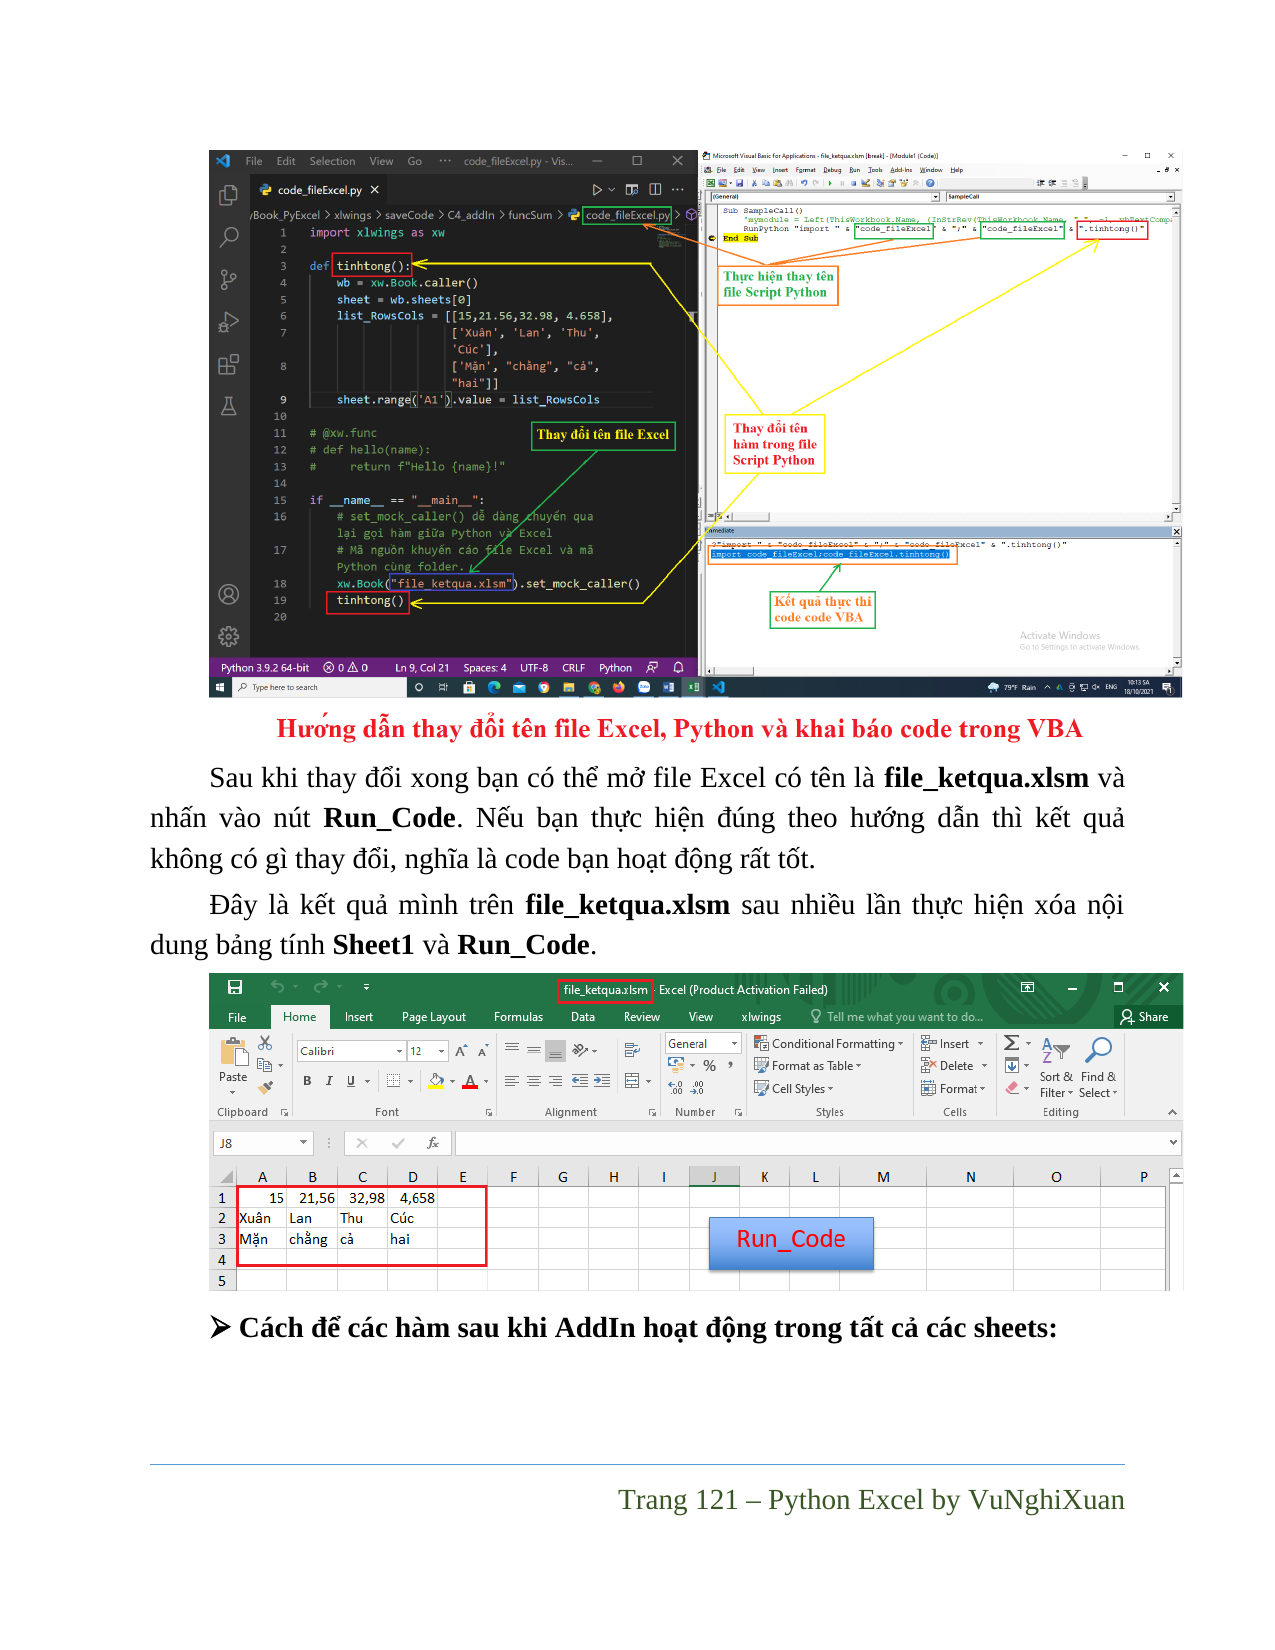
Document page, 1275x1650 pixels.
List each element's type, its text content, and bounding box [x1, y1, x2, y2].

picture [209, 973, 1184, 1291]
picture [209, 150, 1183, 748]
text Đây là kết quả mình trên file_ketqua.xlsm sau nhiều lần thực hiện xóa nội dung bảng tính Sheet1 và Run_Code. [150, 887, 1125, 961]
list Cách để các hàm sau khi AddIn hoạt động trong tất cả các sheets: [209, 1310, 1125, 1344]
text Sau khi thay đổi xong bạn có thể mở file Excel có tên là file_ketqua.xlsm và nhấn vào nút Run_Code. Nếu bạn thực hiện đúng theo hướng dẫn thì kết quả không có gì thay đổi, nghĩa là code bạn hoạt động rất tốt. [150, 760, 1125, 874]
